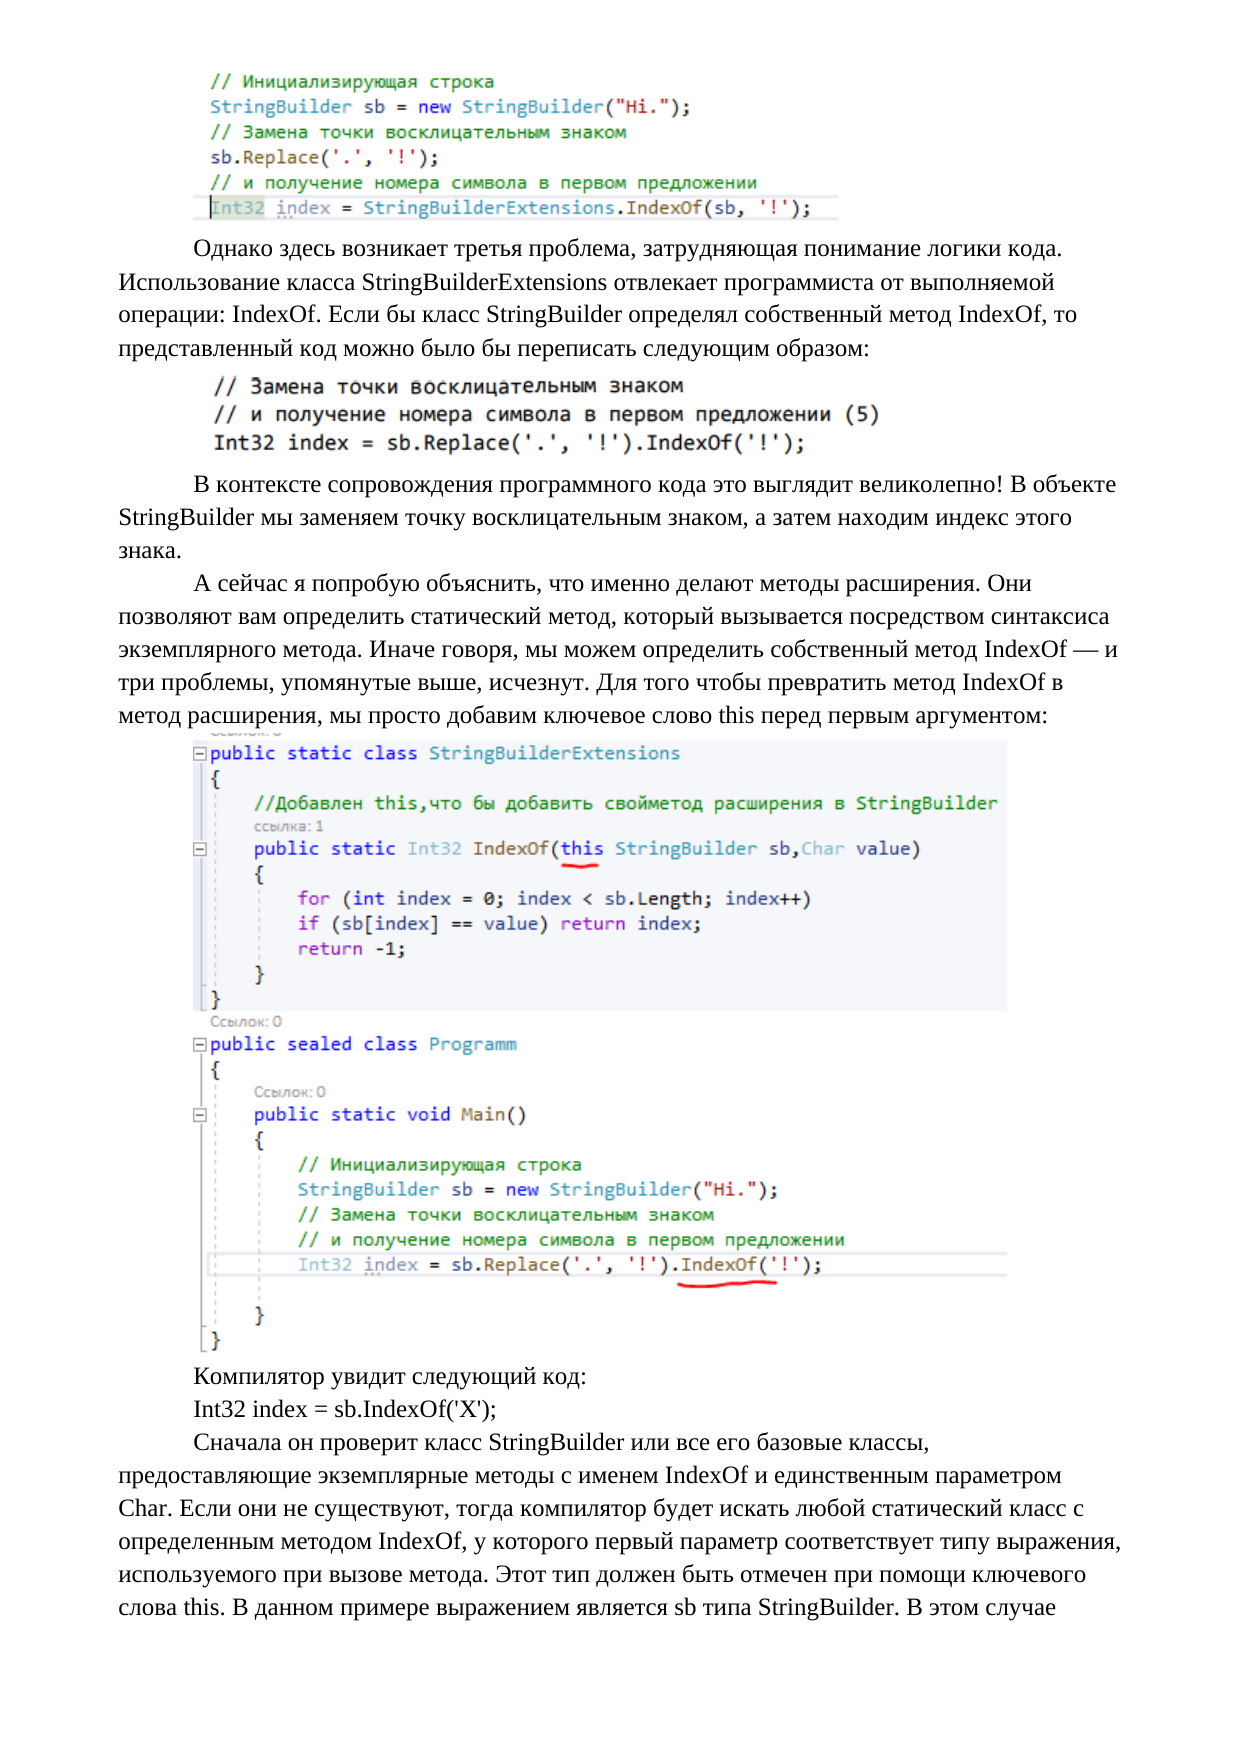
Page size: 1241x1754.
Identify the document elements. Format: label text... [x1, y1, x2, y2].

picture [193, 58, 839, 230]
text Компилятор увидит следующий код: [118, 1361, 1122, 1389]
text А сейчас я попробую объяснить, что именно делают методы расширения. Они позволяют вам определить статический метод, который вызывается посредством синтаксиса экземплярного метода. Иначе говоря, мы можем определить собственный метод IndexOf — и три проблемы, упомянутые выше, исчезнут. Для того чтобы превратить метод IndexOf в метод расширения, мы просто добавим ключевое слово this перед первым аргументом: [118, 568, 1122, 729]
picture [193, 365, 893, 465]
text В контексте сопровождения программного кода это выглядит великолепно! В объекте StringBuilder мы заменяем точку восклицательным знаком, а затем находим индекс этого знака. [118, 469, 1122, 564]
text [118, 1427, 1122, 1621]
picture [193, 733, 1008, 1357]
text Int32 index = sb.IndexOf('X'); [118, 1394, 1122, 1423]
text Однако здесь возникает третья проблема, затрудняющая понимание логики кода. Использование класса StringBuilderExtensions отвлекает программиста от выполняемой операции: IndexOf. Если бы класс StringBuilder определял собственный метод IndexOf, то представленный код можно было бы переписать следующим образом: [118, 233, 1122, 361]
